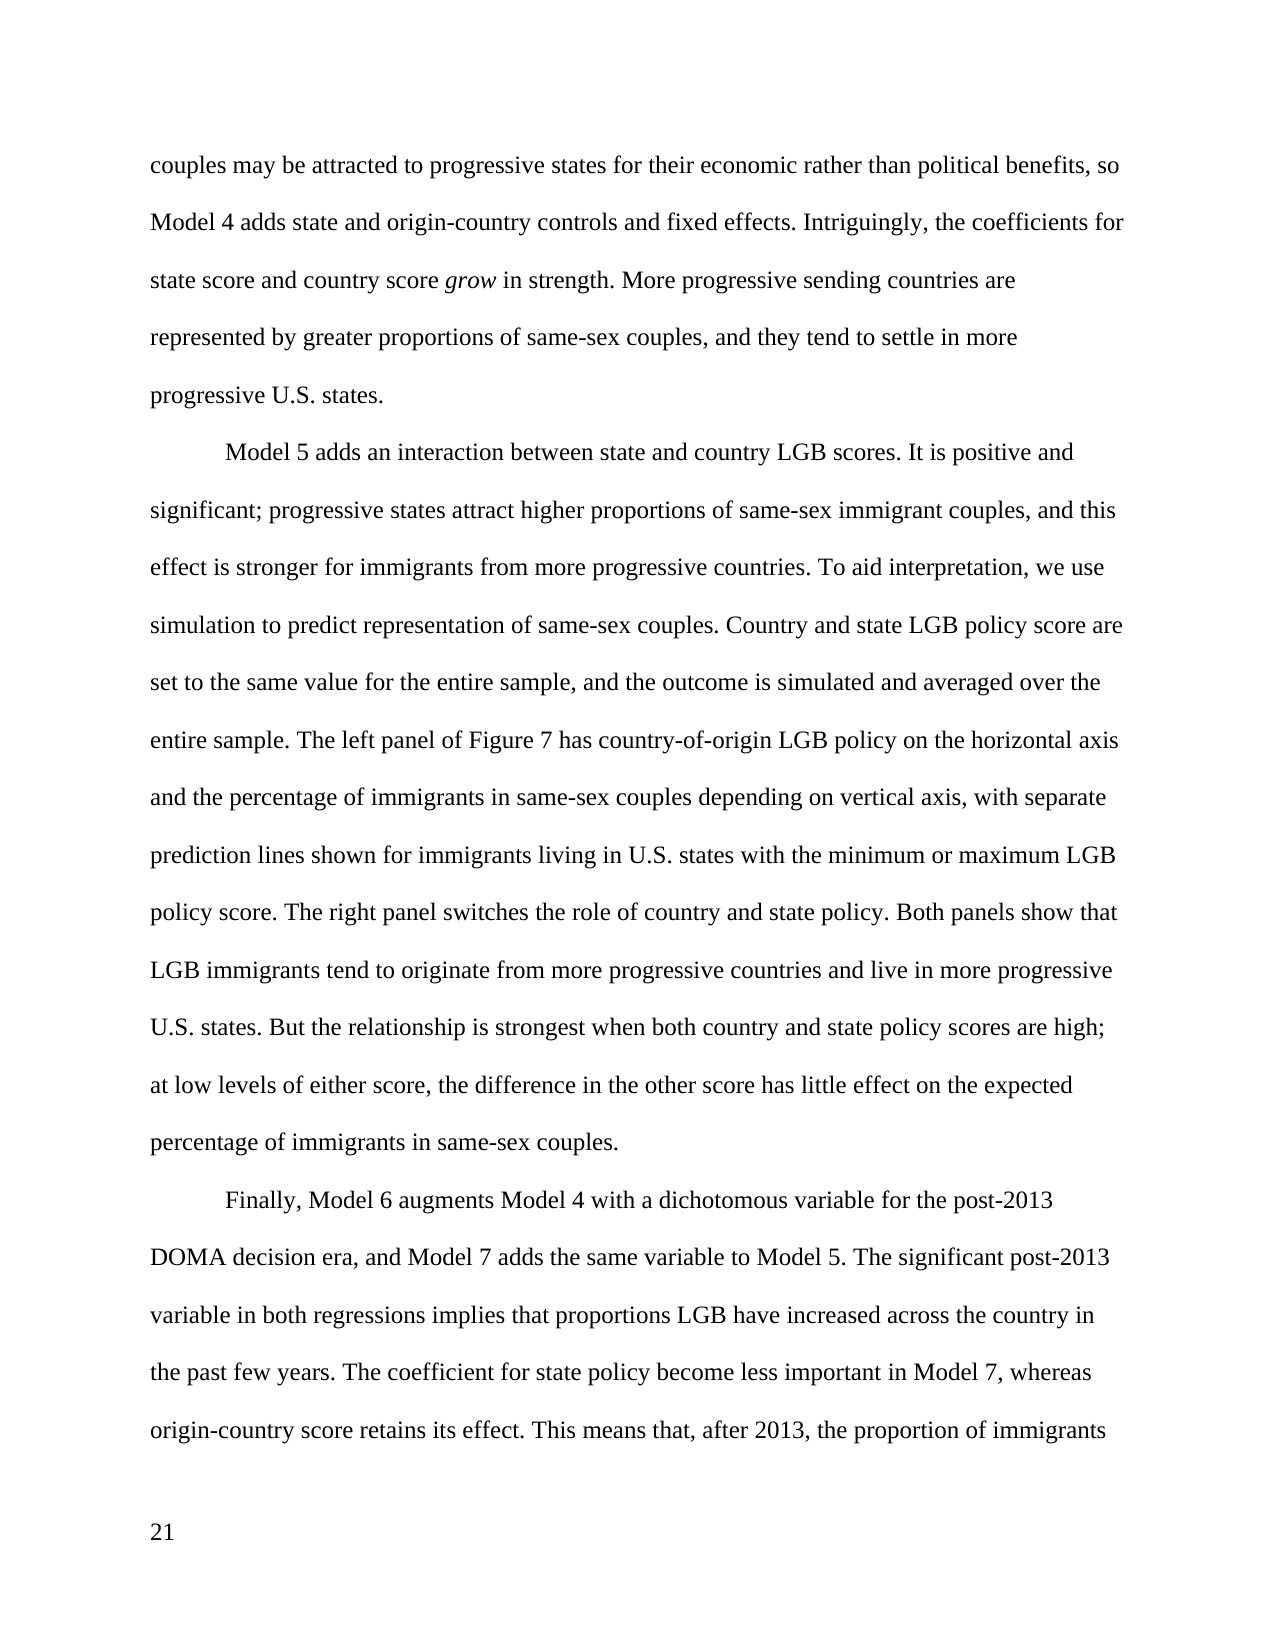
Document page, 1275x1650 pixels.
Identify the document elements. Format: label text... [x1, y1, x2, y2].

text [150, 1185, 1125, 1444]
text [150, 150, 1125, 409]
text Model 5 adds an interaction between state and country LGB scores. It is positive and significant; progressive states attract higher proportions of same-sex immigrant couples, and this effect is stronger for immigrants from more progressive countries. To aid interpretation, we use simulation to predict representation of same-sex couples. Country and state LGB policy score are set to the same value for the entire sample, and the outcome is simulated and averaged over the entire sample. The left panel of Figure 7 has country-of-origin LGB policy on the horizontal axis and the percentage of immigrants in same-sex couples depending on vertical axis, with separate prediction lines shown for immigrants living in U.S. states with the minimum or maximum LGB policy score. The right panel switches the role of country and state policy. Both panels show that LGB immigrants tend to originate from more progressive countries and live in more progressive U.S. states. But the relationship is strongest when both country and state policy scores are high; at low levels of either score, the difference in the other score has little effect on the expected percentage of immigrants in same-sex couples. [150, 437, 1125, 1156]
